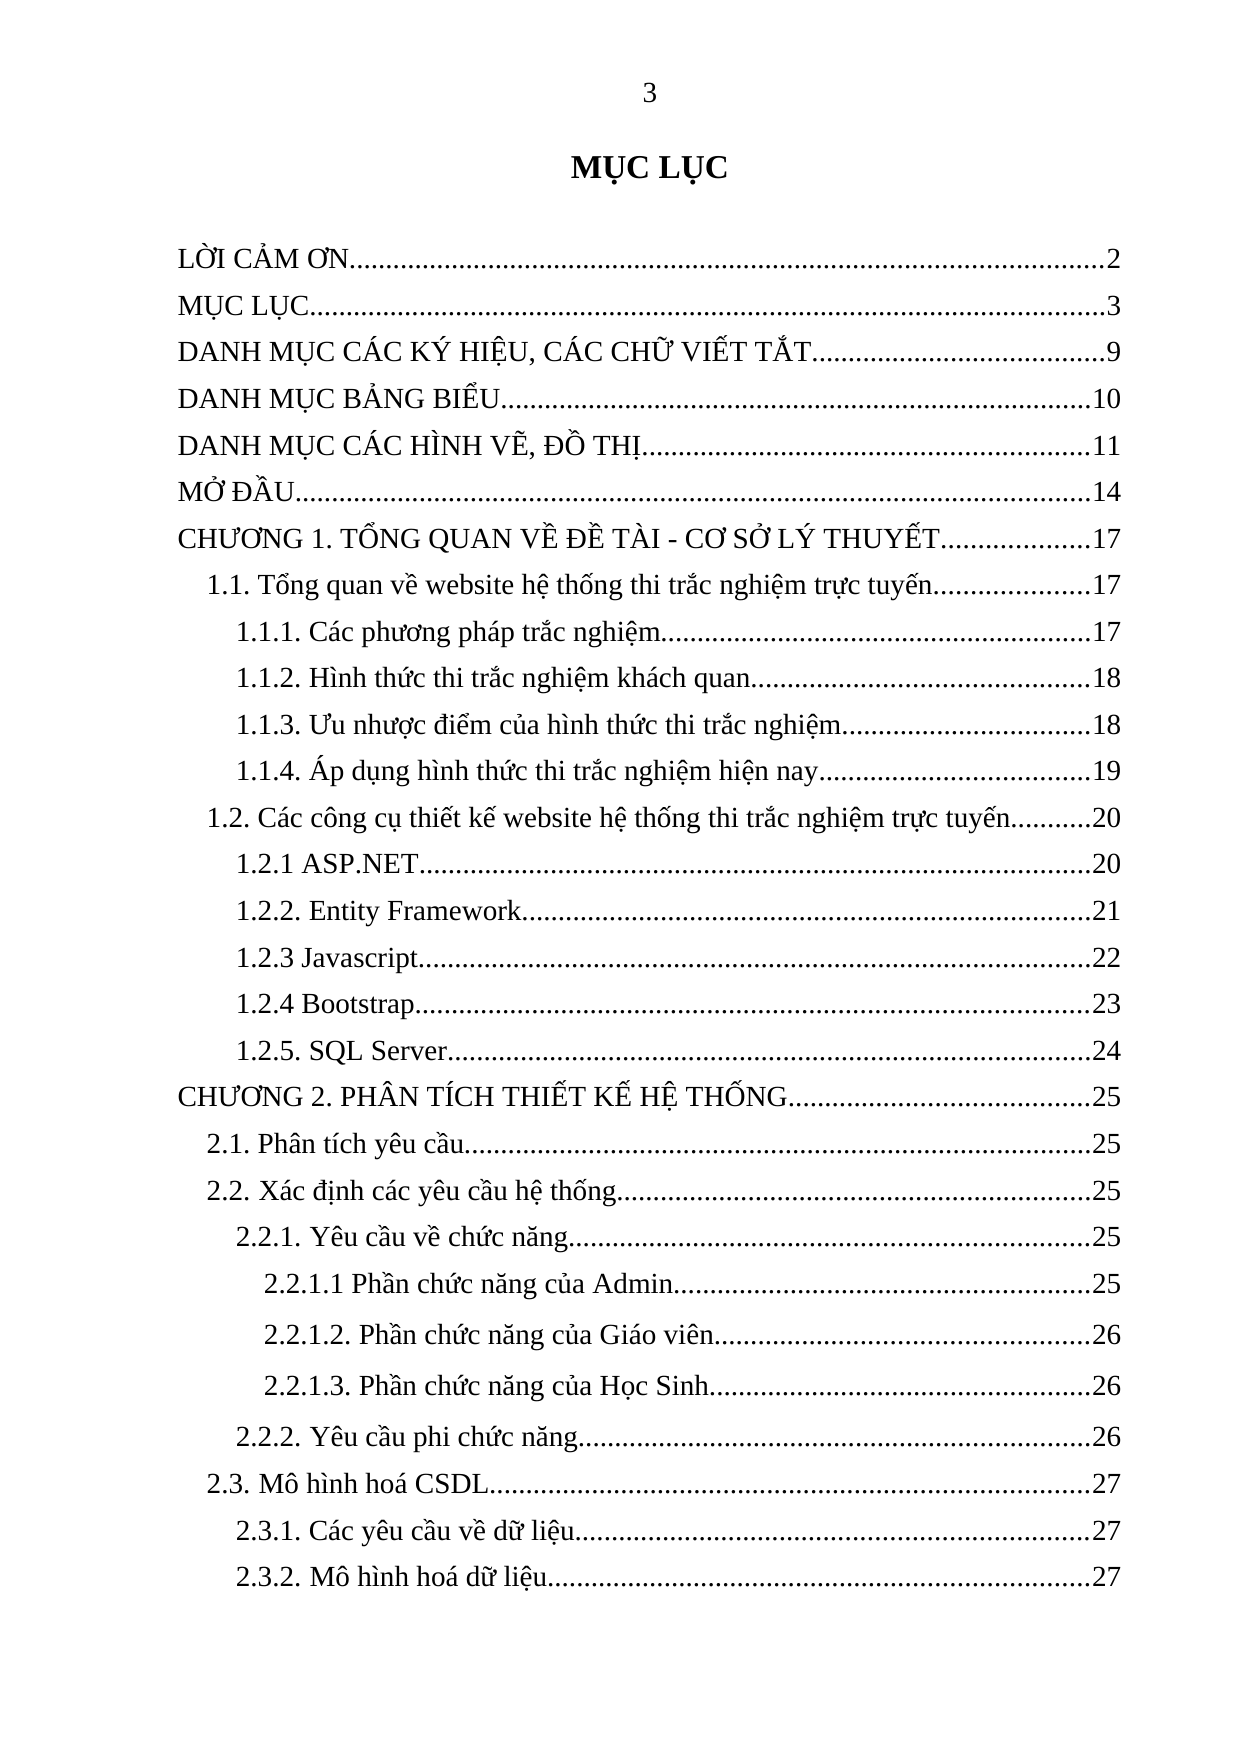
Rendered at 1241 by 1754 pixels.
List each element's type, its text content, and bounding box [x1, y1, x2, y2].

text 1.2.5. SQL Server 24 [236, 1033, 1122, 1066]
text 1.2. Các công cụ thiết kế website hệ thống thi trắc nghiệm trực tuyến. 20 [206, 800, 1122, 834]
text 2.2.1.1 Phần chức năng của Admin 25 [264, 1266, 1122, 1299]
text 2.2.1. Yêu cầu về chức năng 25 [236, 1219, 1122, 1253]
text CHƯƠNG 1. TỔNG QUAN VỀ ĐỀ TÀI - CƠ SỞ LÝ THUYẾT 17 [177, 521, 1122, 554]
text 2.3.2. Mô hình hoá dữ liệu. 27 [236, 1559, 1122, 1593]
text 1.1.1. Các phương pháp trắc nghiệm 17 [236, 614, 1122, 647]
text 2.3.1. Các yêu cầu về dữ liệu 27 [236, 1513, 1122, 1546]
subtitle MỤC LỤC [177, 148, 1122, 186]
text DANH MỤC CÁC KÝ HIỆU, CÁC CHỮ VIẾT TẮT 9 [177, 334, 1122, 368]
text 2.2.1.2. Phần chức năng của Giáo viên 26 [264, 1317, 1122, 1351]
text MỞ ĐẦU 14 [177, 474, 1122, 508]
text 2.1. Phân tích yêu cầu 25 [206, 1126, 1122, 1159]
text 2.2. Xác định các yêu cầu hệ thống. 25 [206, 1173, 1122, 1206]
text 2.3. Mô hình hoá CSDL 27 [206, 1466, 1122, 1499]
text 1.2.2. Entity Framework 21 [236, 893, 1122, 927]
text 1.1.4. Áp dụng hình thức thi trắc nghiệm hiện nay 19 [236, 753, 1122, 787]
text 1.2.4 Bootstrap 23 [236, 986, 1122, 1020]
text CHƯƠNG 2. PHÂN TÍCH THIẾT KẾ HỆ THỐNG 25 [177, 1079, 1122, 1113]
text MỤC LỤC 3 [177, 288, 1122, 321]
text DANH MỤC CÁC HÌNH VẼ, ĐỒ THỊ 11 [177, 428, 1122, 461]
text 1.2.3 Javascript 22 [236, 940, 1122, 973]
text 1.1. Tổng quan về website hệ thống thi trắc nghiệm trực tuyến 17 [206, 567, 1122, 601]
text LỜI CẢM ƠN 2 [177, 241, 1122, 275]
text DANH MỤC BẢNG BIỂU 10 [177, 381, 1122, 414]
text 2.2.2. Yêu cầu phi chức năng 26 [236, 1419, 1122, 1453]
text 1.1.3. Ưu nhược điểm của hình thức thi trắc nghiệm 18 [236, 707, 1122, 741]
text 1.2.1 ASP.NET 20 [236, 847, 1122, 880]
text 2.2.1.3. Phần chức năng của Học Sinh 26 [264, 1368, 1122, 1402]
text 1.1.2. Hình thức thi trắc nghiệm khách quan 18 [236, 660, 1122, 694]
